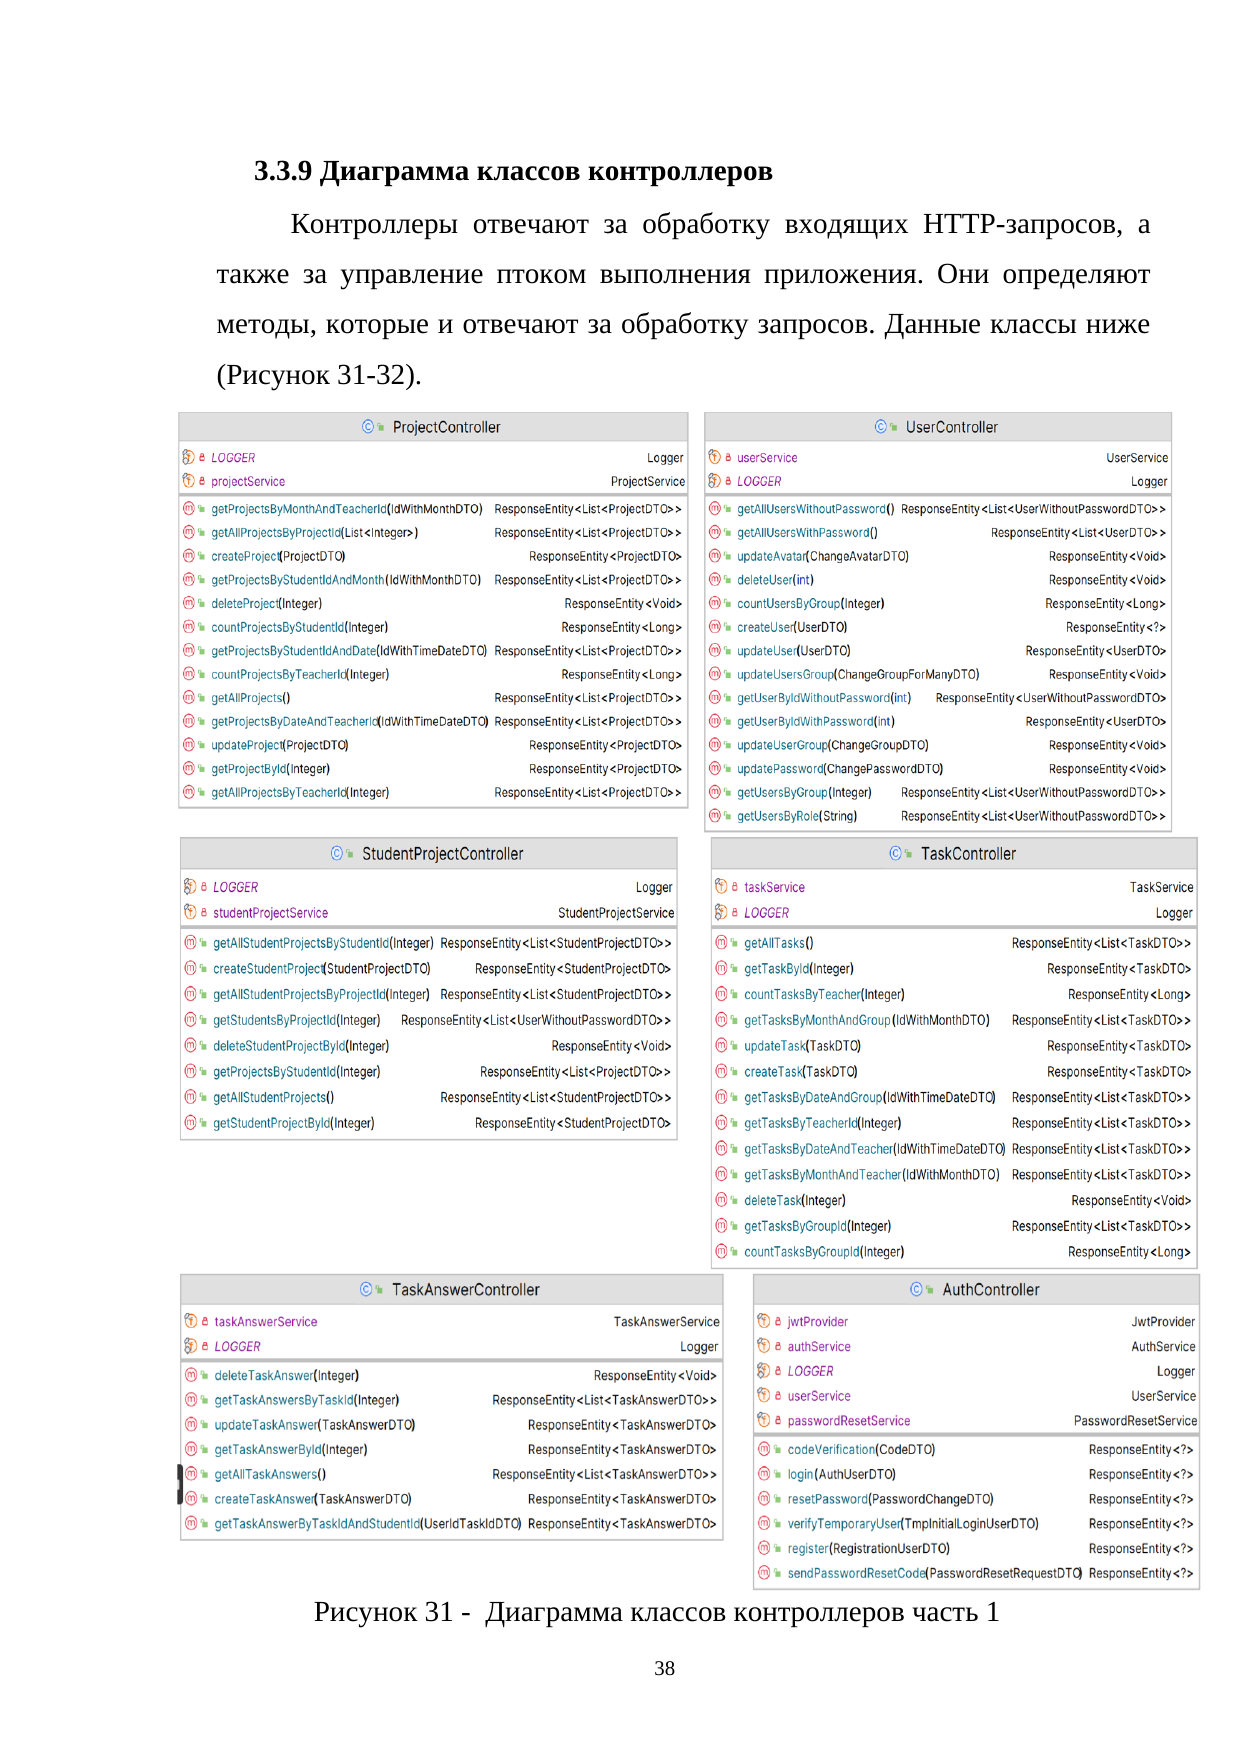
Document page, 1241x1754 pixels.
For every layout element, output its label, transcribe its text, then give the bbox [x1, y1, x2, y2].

text Диаграмма классов контроллеров [254, 153, 1152, 187]
picture [177, 407, 1201, 1594]
text Контроллеры отвечают за обработку входящих HTTP-запросов, а также за управление птоком выполнения приложения. Они определяют методы, которые и отвечают за обработку запросов. Данные классы ниже (Рисунок 31-32). [216, 206, 1152, 390]
list Диаграмма классов контроллеров часть 1 [248, 1594, 1152, 1627]
